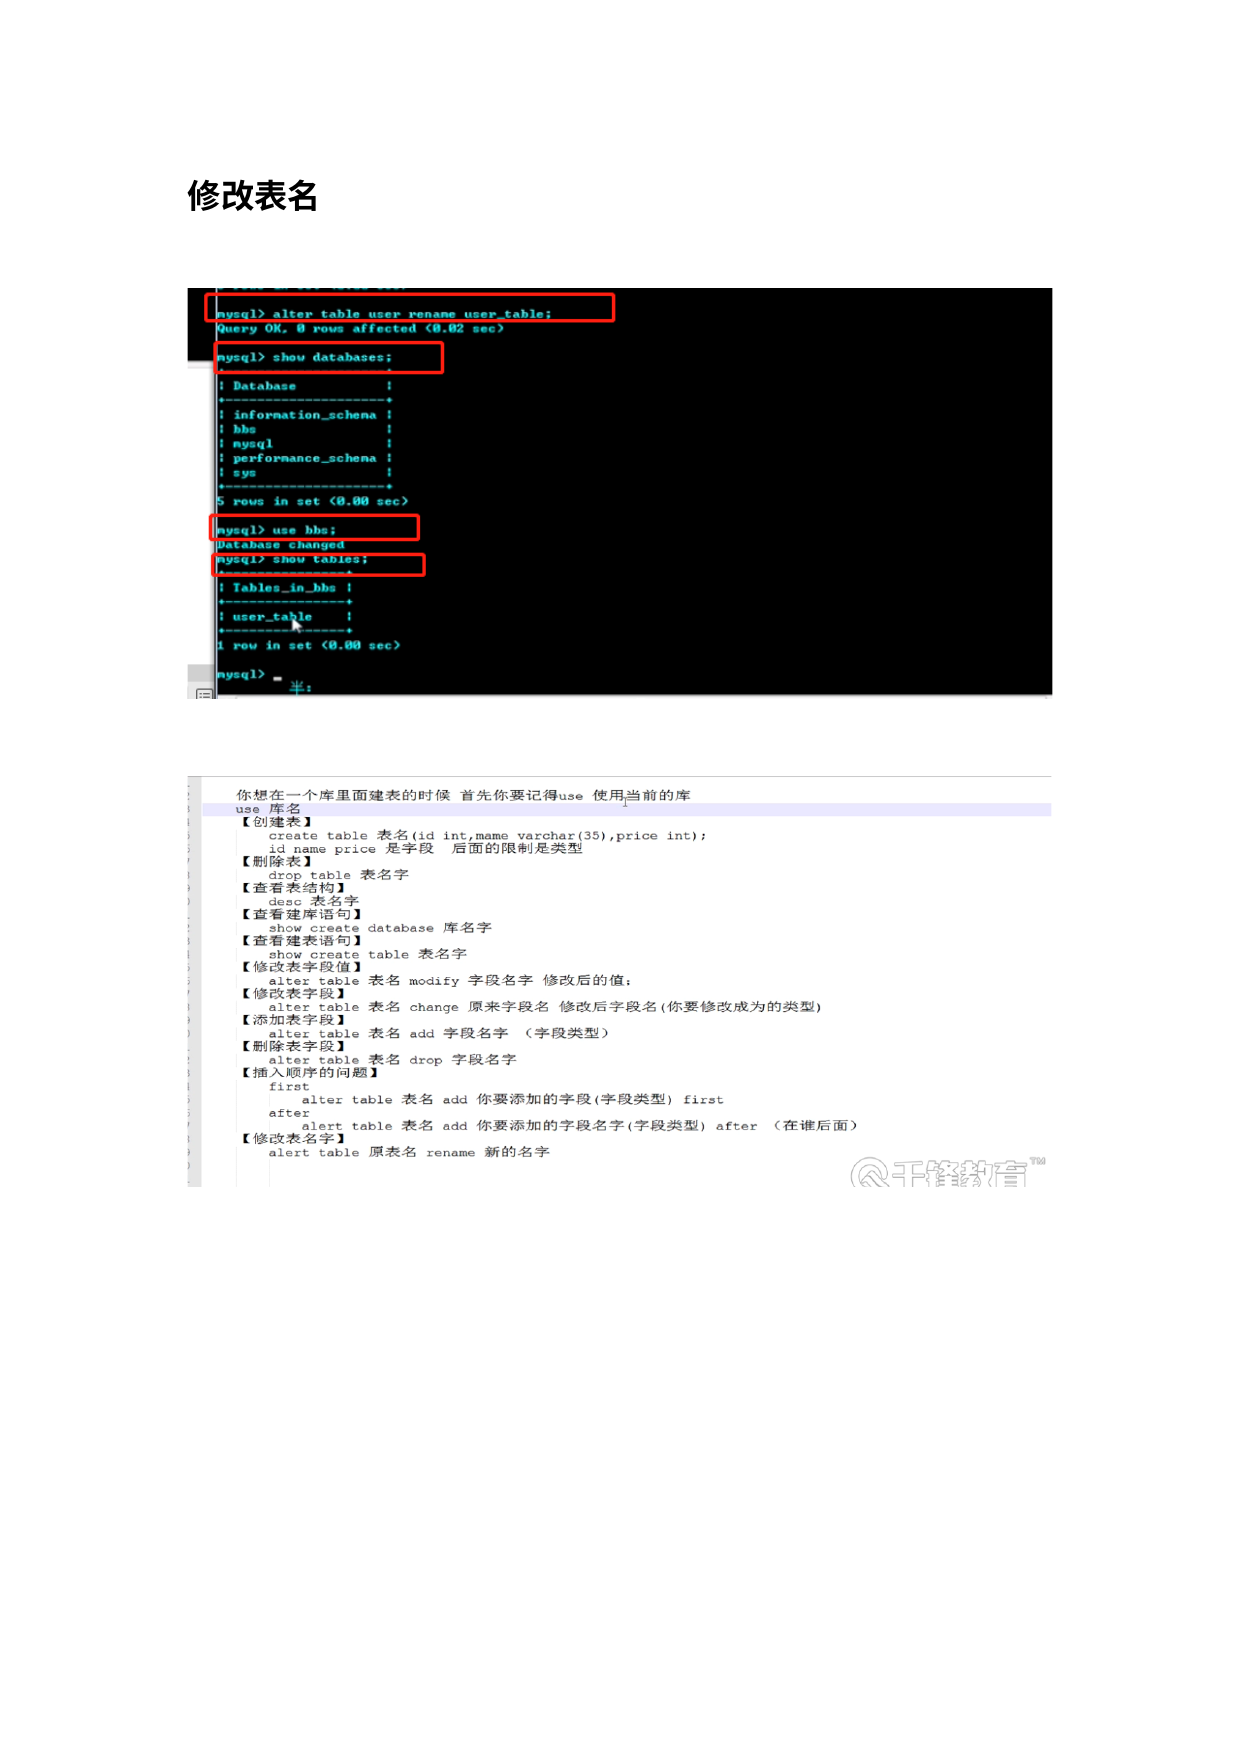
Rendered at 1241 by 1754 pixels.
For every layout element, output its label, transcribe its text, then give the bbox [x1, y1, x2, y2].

picture [187, 776, 1052, 1187]
subtitle 修改表名 [187, 162, 1053, 227]
picture [187, 288, 1053, 699]
